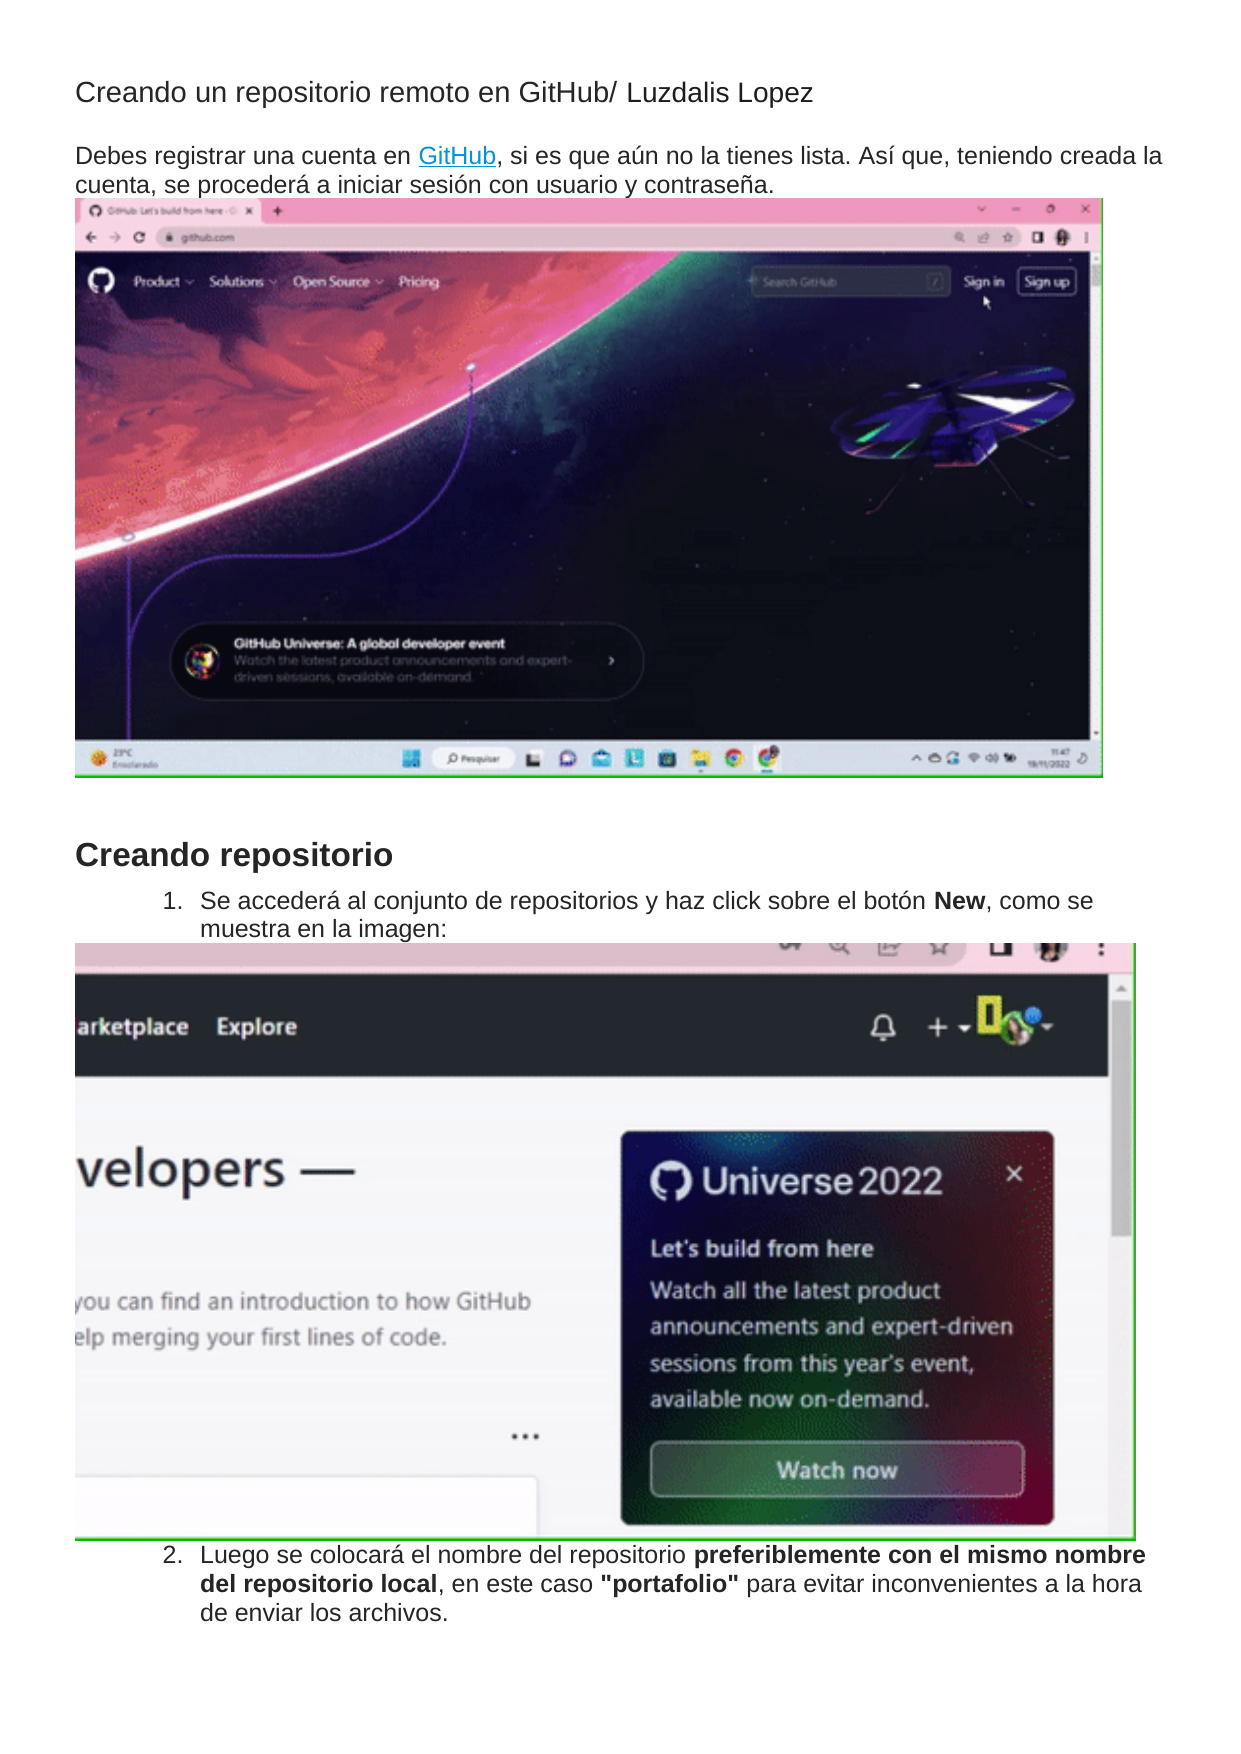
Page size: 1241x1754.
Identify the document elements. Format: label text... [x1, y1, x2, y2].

text Creando un repositorio remoto en GitHub/ Luzdalis Lopez [75, 75, 1165, 108]
text Creando repositorio [75, 835, 1165, 873]
picture [75, 198, 1104, 778]
picture [75, 943, 1136, 1541]
list Se accederá al conjunto de repositorios y haz click sobre el botón New, como se muestra en la imagen: [162, 886, 1165, 943]
text Debes registrar una cuenta en GitHub, si es que aún no la tienes lista. Así que, teniendo creada la cuenta, se procederá a iniciar sesión con usuario y contraseña. [75, 141, 1165, 198]
list Luego se colocará el nombre del repositorio preferiblemente con el mismo nombre del repositorio local, en este caso "portafolio" para evitar inconvenientes a la hora de enviar los archivos. [162, 1540, 1165, 1627]
